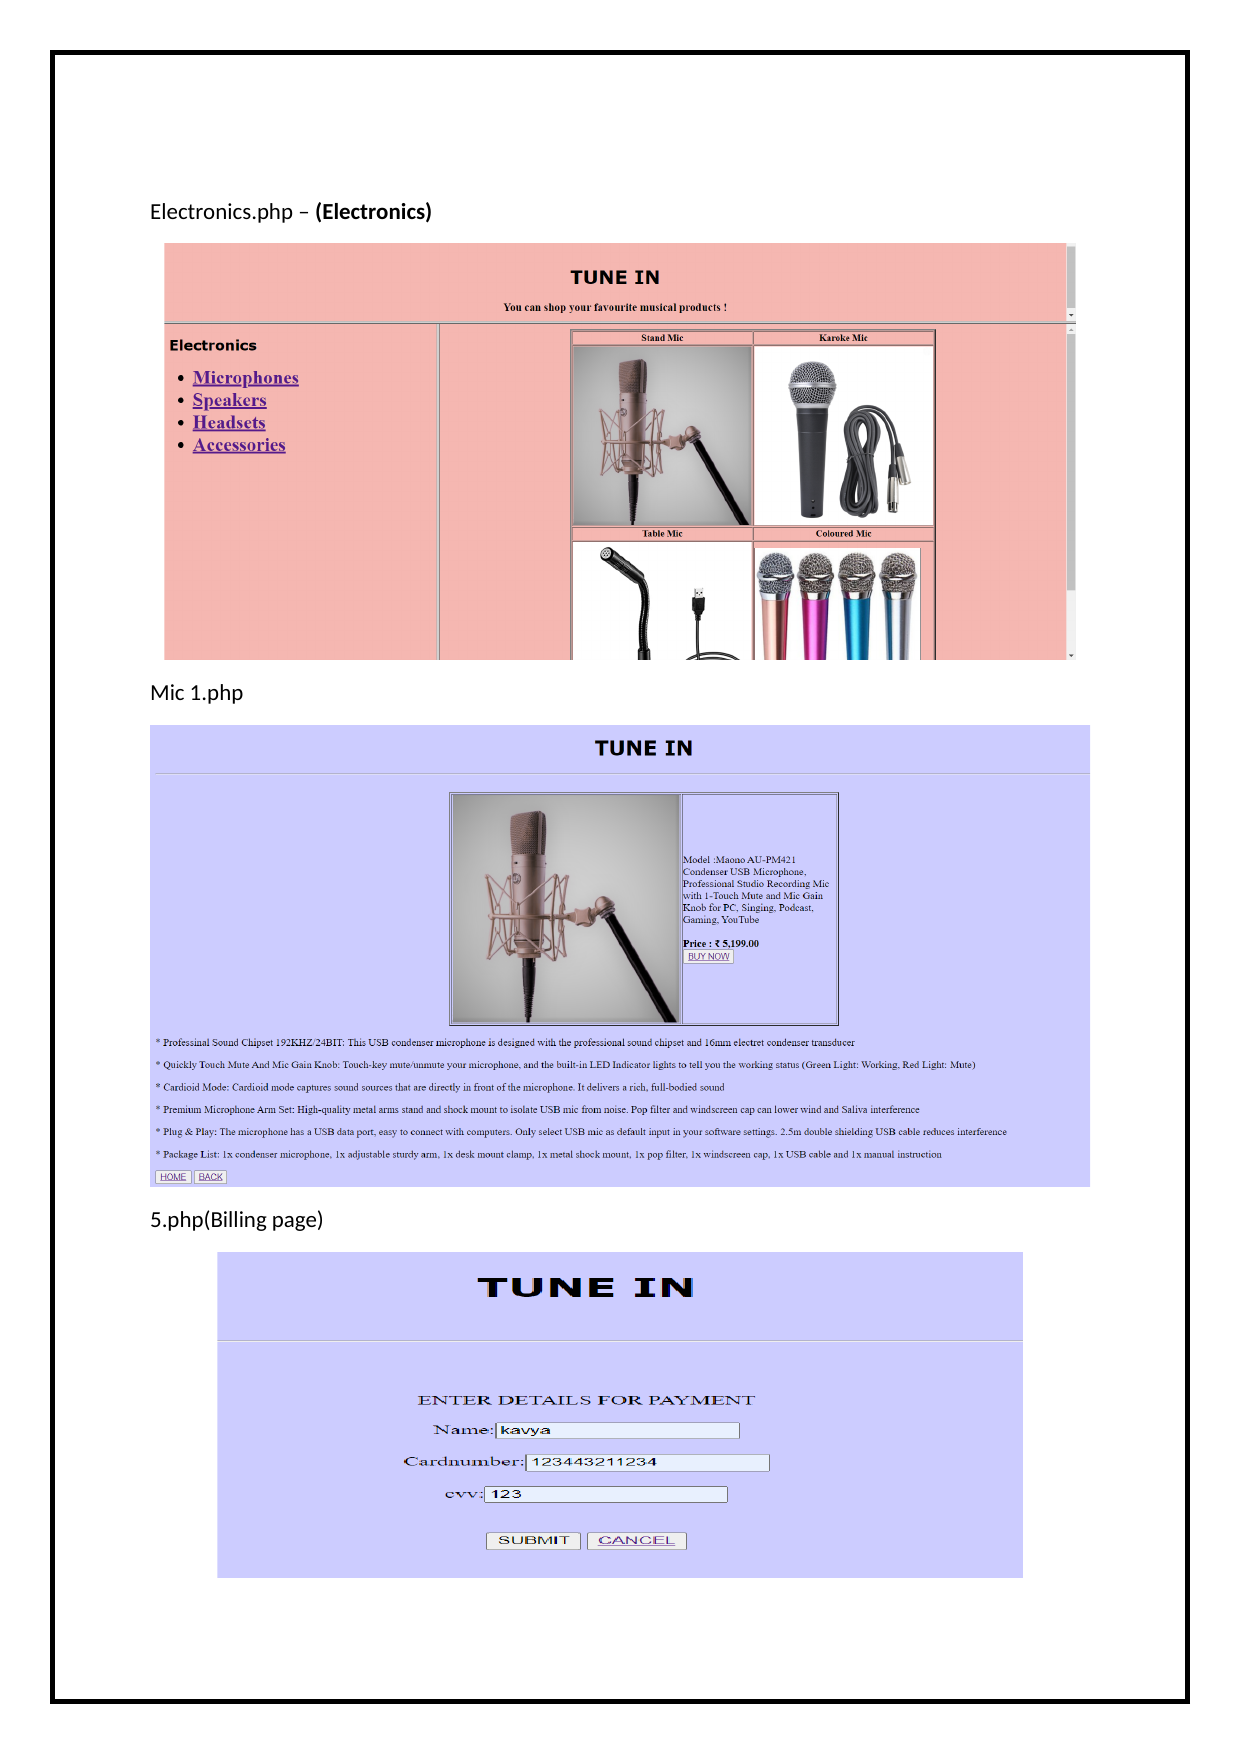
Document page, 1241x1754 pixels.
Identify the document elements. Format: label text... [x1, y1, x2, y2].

text Mic 1.php [150, 678, 1090, 707]
text 5.php(Billing page) [150, 1206, 1090, 1233]
picture [217, 1252, 1023, 1578]
text Electronics.php – (Electronics) [150, 197, 1090, 225]
picture [150, 725, 1091, 1187]
picture [164, 243, 1076, 660]
